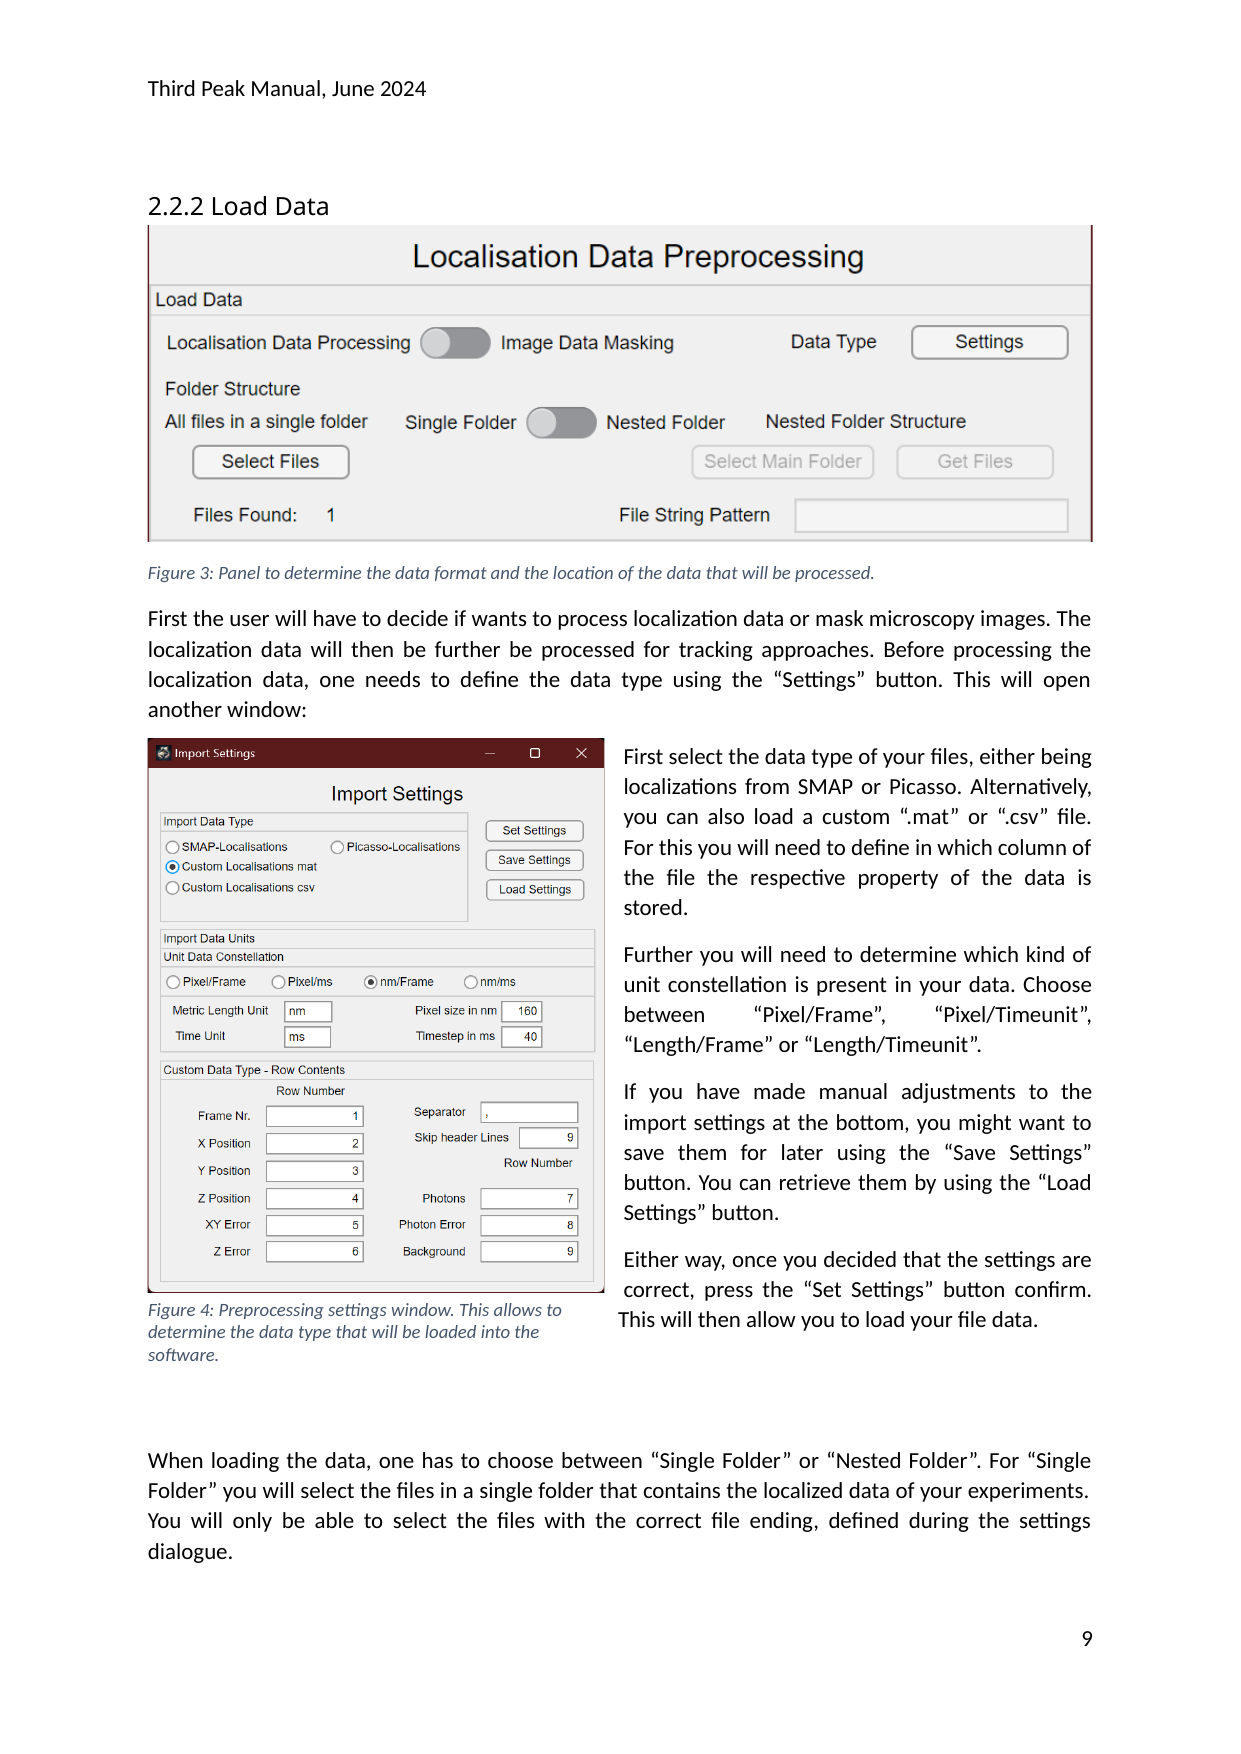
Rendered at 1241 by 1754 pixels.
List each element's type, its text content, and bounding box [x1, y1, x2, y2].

text If you have made manual adjustments to the import settings at the bottom, you might want to save them for later using the “Save Settings” button. You can retrieve them by using the “Load Settings” button. [605, 1077, 1093, 1226]
picture [147, 225, 1093, 542]
subtitle 2.2.2 Load Data [148, 188, 1093, 223]
text Either way, once you decided that the settings are correct, press the “Set Settings” button confirm. This will then allow you to load your file data. [148, 1245, 1093, 1334]
text First select the data type of your files, either being localizations from SMAP or Picasso. Alternatively, you can also load a custom “.mat” or “.csv” file. For this you will need to define in which column of the file the respective property of the data is stored. [605, 742, 1093, 921]
text When loading the data, one has to choose between “Single Folder” or “Nested Folder”. For “Single Folder” you will select the files in a single folder that contains the localized data of your experiments. You will only be able to select the files with the correct file ending, defined during the settings dialogue. [148, 1446, 1093, 1565]
text First the user will have to decide if wants to process localization data or mask microscopy images. The localization data will then be further be processed for tracking approaches. Before processing the localization data, one needs to define the data type using the “Settings” button. This will open another window: [148, 604, 1093, 723]
picture [147, 738, 605, 1293]
text Further you will need to determine which kind of unit constellation is present in your data. Choose between “Pixel/Frame”, “Pixel/Timeunit”, “Length/Frame” or “Length/Timeunit”. [605, 940, 1093, 1059]
text Figure 3: Panel to determine the data format and the location of the data that will be processed. [148, 561, 1093, 584]
